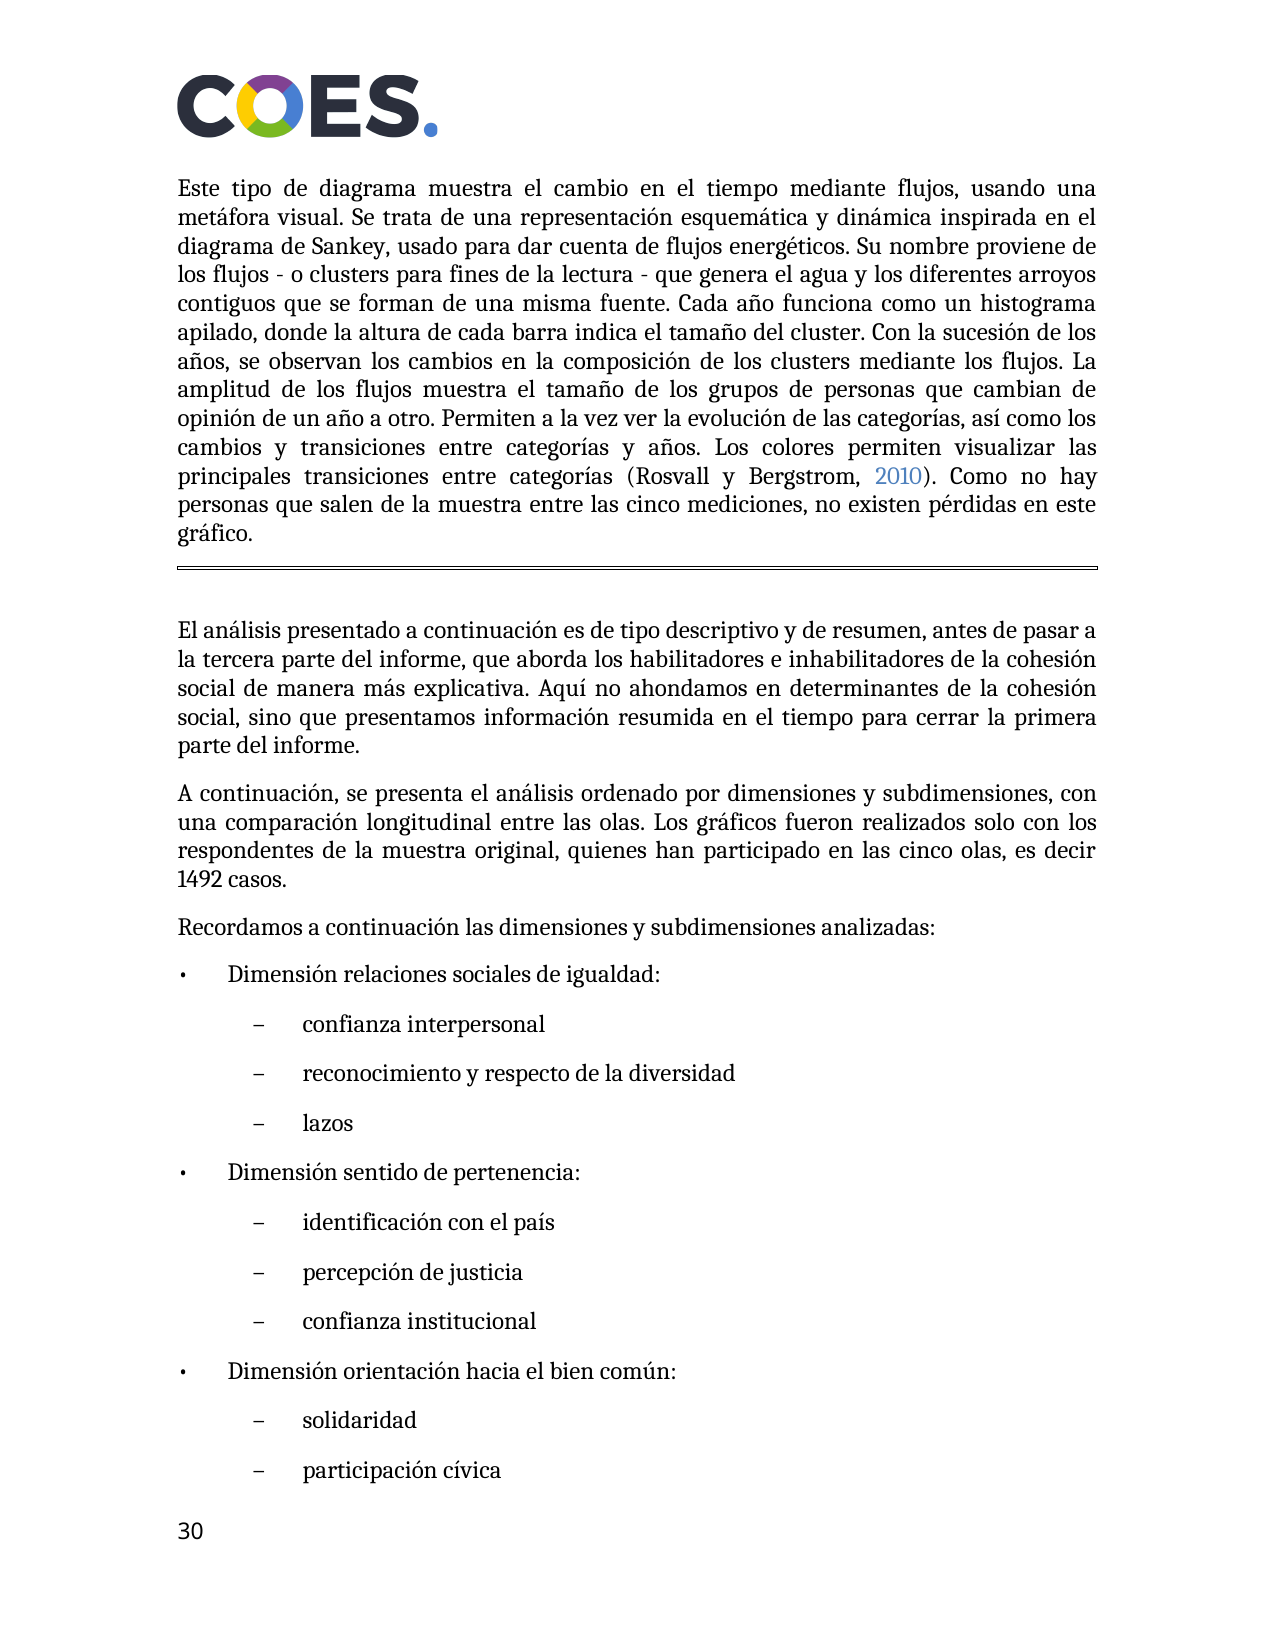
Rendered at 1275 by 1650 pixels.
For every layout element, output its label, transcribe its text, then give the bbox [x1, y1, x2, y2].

list confianza institucional [252, 1307, 1098, 1336]
list solidaridad [252, 1406, 1098, 1435]
list participación cívica [252, 1456, 1098, 1484]
list confianza interpersonal [252, 1009, 1098, 1038]
text Este tipo de diagrama muestra el cambio en el tiempo mediante flujos, usando una metáfora visual. Se trata de una representación esquemática y dinámica inspirada en el diagrama de Sankey, usado para dar cuenta de flujos energéticos. Su nombre proviene de los flujos - o clusters para fines de la lectura - que genera el agua y los diferentes arroyos contiguos que se forman de una misma fuente. Cada año funciona como un histograma apilado, donde la altura de cada barra indica el tamaño del cluster. Con la sucesión de los años, se observan los cambios en la composición de los clusters mediante los flujos. La amplitud de los flujos muestra el tamaño de los grupos de personas que cambian de opinión de un año a otro. Permiten a la vez ver la evolución de las categorías, así como los cambios y transiciones entre categorías y años. Los colores permiten visualizar las principales transiciones entre categorías (Rosvall y Bergstrom, 2010). Como no hay personas que salen de la muestra entre las cinco mediciones, no existen pérdidas en este gráfico. [177, 174, 1098, 548]
list percepción de justicia [252, 1257, 1098, 1286]
list lazos [252, 1109, 1098, 1137]
text El análisis presentado a continuación es de tipo descriptivo y de resumen, antes de pasar a la tercera parte del informe, que aborda los habilitadores e inhabilitadores de la cohesión social de manera más explicativa. Aquí no ahondamos en determinantes de la cohesión social, sino que presentamos información resumida en el tiempo para cerrar la primera parte del informe. [177, 616, 1098, 760]
picture [177, 75, 438, 146]
list Dimensión orientación hacia el bien común: [177, 1357, 1098, 1385]
list Dimensión relaciones sociales de igualdad: [177, 960, 1098, 989]
list identificación con el país [252, 1208, 1098, 1237]
text A continuación, se presenta el análisis ordenado por dimensiones y subdimensiones, con una comparación longitudinal entre las olas. Los gráficos fueron realizados solo con los respondentes de la muestra original, quienes han participado en las cinco olas, es decir 1492 casos. [177, 779, 1098, 894]
text Recordamos a continuación las dimensiones y subdimensiones analizadas: [177, 912, 1098, 941]
list Dimensión sentido de pertenencia: [177, 1158, 1098, 1187]
list reconocimiento y respecto de la diversidad [252, 1059, 1098, 1088]
